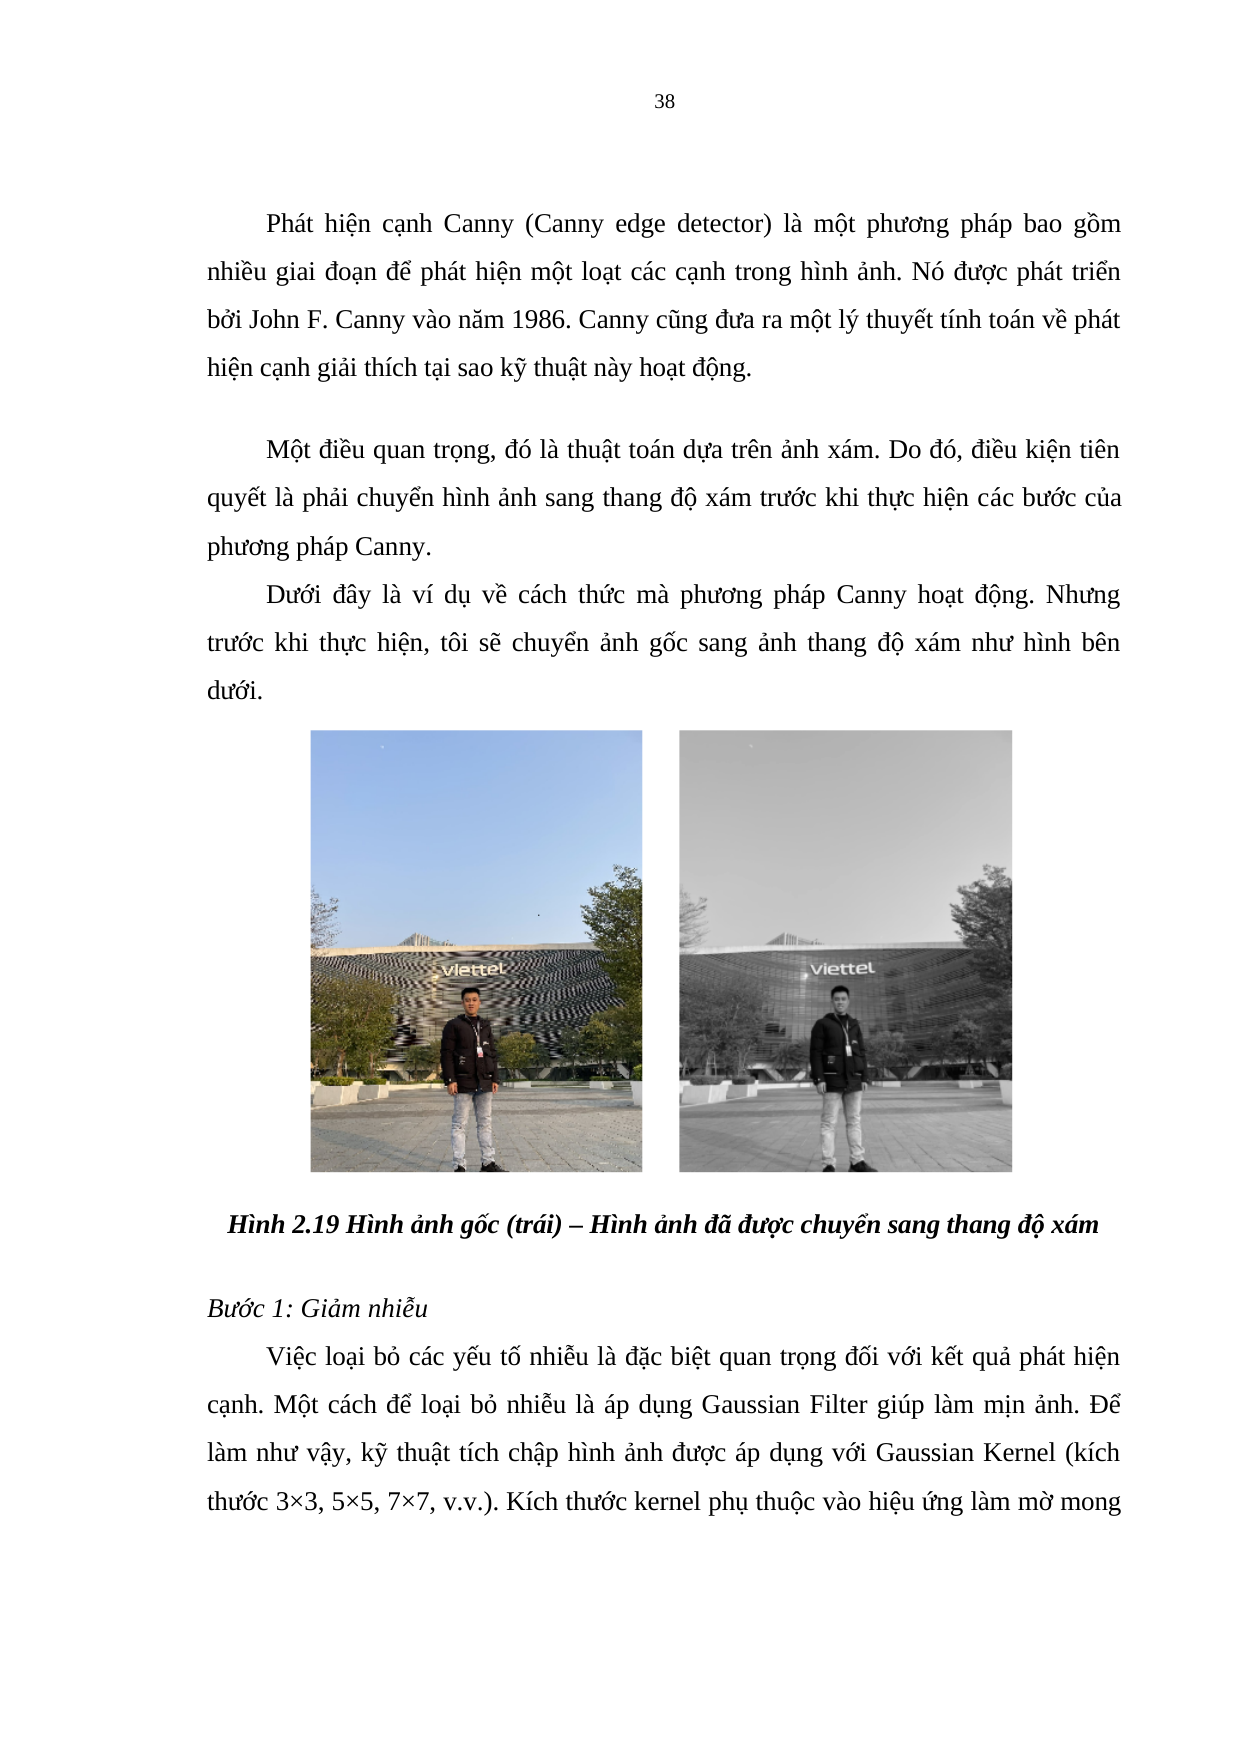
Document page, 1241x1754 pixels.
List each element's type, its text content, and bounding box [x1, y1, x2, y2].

text Dưới đây là ví dụ về cách thức mà phương pháp Canny hoạt động. Nhưng trước khi thực hiện, tôi sẽ chuyển ảnh gốc sang ảnh thang độ xám như hình bên dưới. [207, 578, 1122, 705]
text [207, 1340, 1122, 1516]
picture [294, 722, 1035, 1183]
text Một điều quan trọng, đó là thuật toán dựa trên ảnh xám. Do đó, điều kiện tiên quyết là phải chuyển hình ảnh sang thang độ xám trước khi thực hiện các bước của phương pháp Canny. [207, 433, 1122, 561]
text Hình 2.19 Hình ảnh gốc (trái) – Hình ảnh đã được chuyển sang thang độ xám [207, 1209, 1122, 1240]
text Phát hiện cạnh Canny (Canny edge detector) là một phương pháp bao gồm nhiều giai đoạn để phát hiện một loạt các cạnh trong hình ảnh. Nó được phát triển bởi John F. Canny vào năm 1986. Canny cũng đưa ra một lý thuyết tính toán về phát hiện cạnh giải thích tại sao kỹ thuật này hoạt động. [207, 207, 1122, 420]
text Bước 1: Giảm nhiễu [207, 1292, 1122, 1323]
